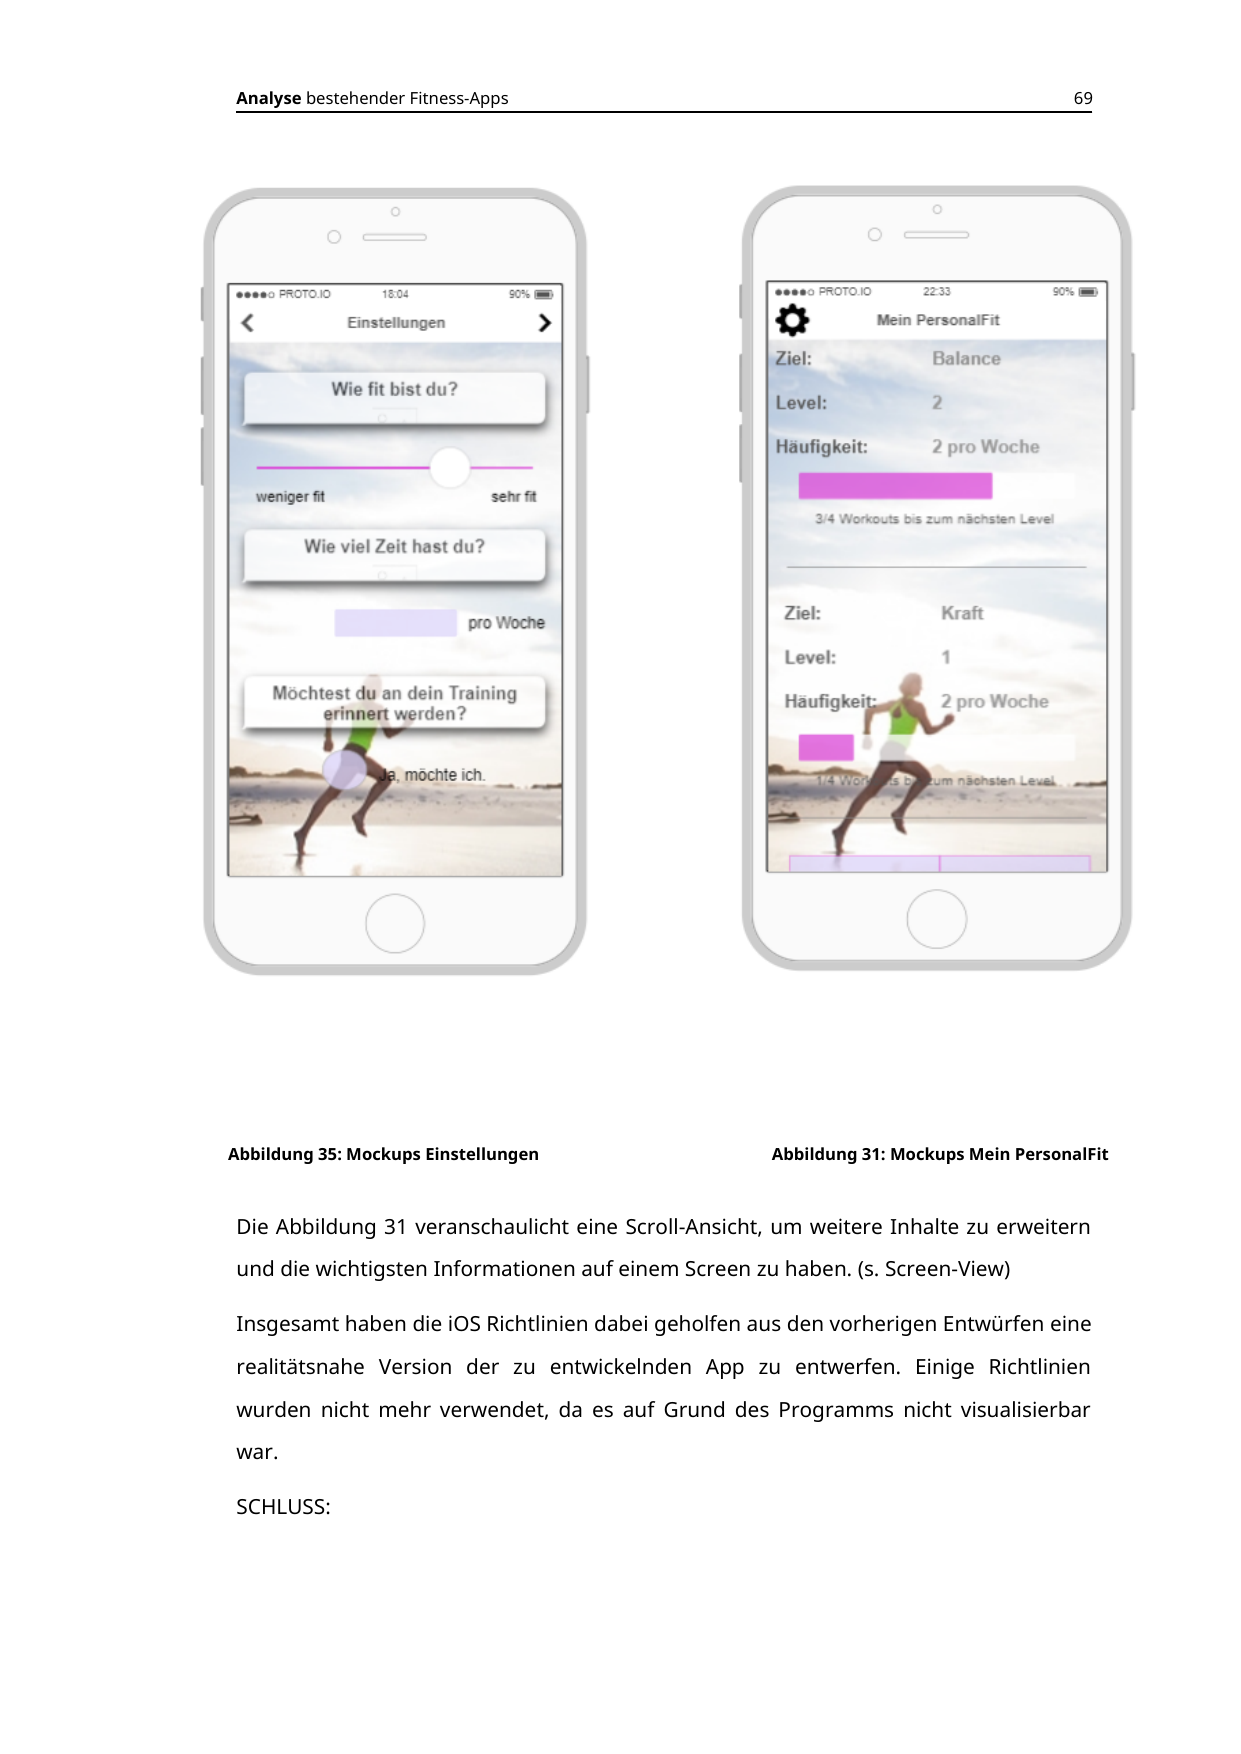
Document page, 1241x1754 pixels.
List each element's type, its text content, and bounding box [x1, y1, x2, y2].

text SCHLUSS: [236, 1492, 1092, 1521]
picture [720, 160, 1170, 1003]
picture [167, 170, 605, 989]
text Die Abbildung 31 veranschaulicht eine Scroll-Ansicht, um weitere Inhalte zu erweitern und die wichtigsten Informationen auf einem Screen zu haben. (s. Screen-View) [236, 1212, 1092, 1283]
text Insgesamt haben die iOS Richtlinien dabei geholfen aus den vorherigen Entwürfen eine realitätsnahe Version der zu entwickelnden App zu entwerfen. Einige Richtlinien wurden nicht mehr verwendet, da es auf Grund des Programms nicht visualisierbar war. [236, 1309, 1092, 1466]
